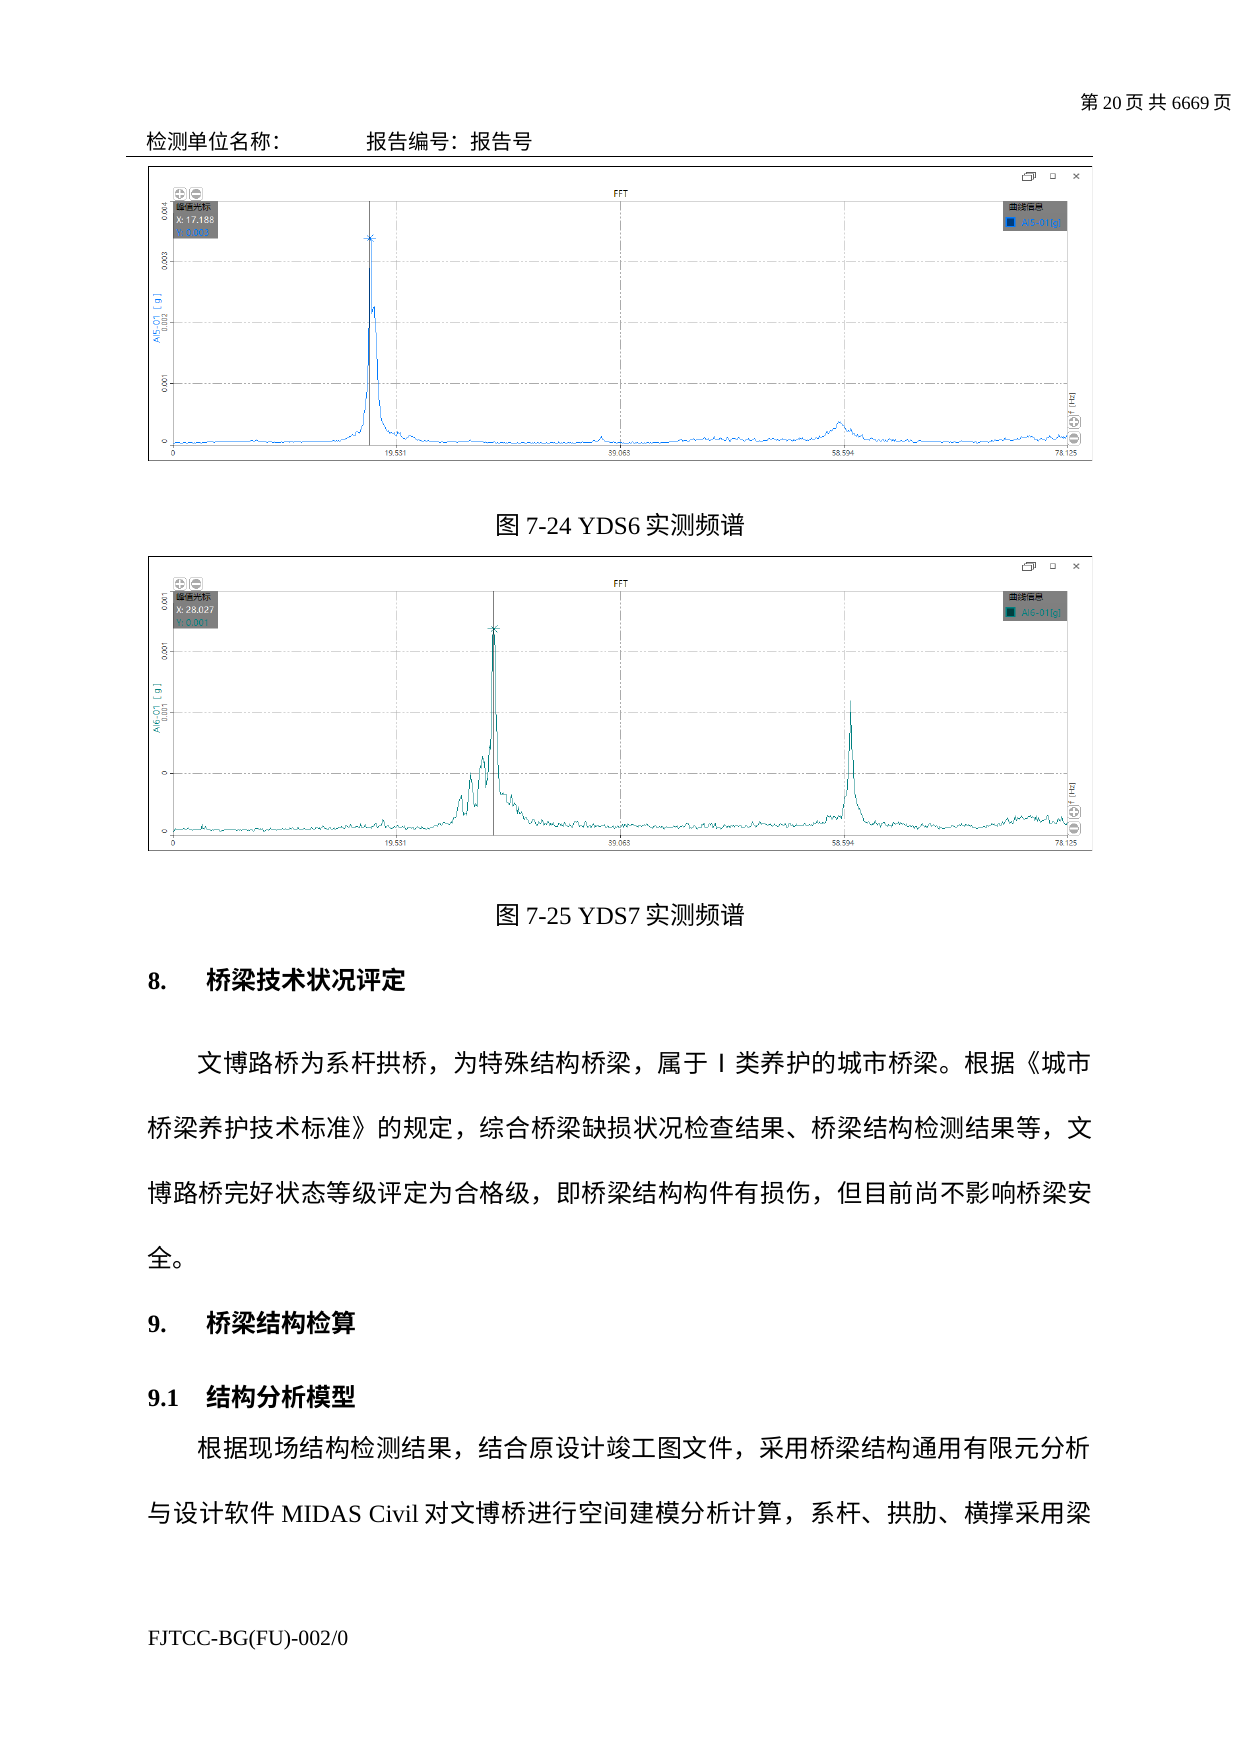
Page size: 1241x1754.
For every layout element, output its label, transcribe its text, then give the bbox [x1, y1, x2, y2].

subtitle 结构分析模型 [148, 1373, 1093, 1414]
text 文博路桥为系杆拱桥，为特殊结构桥梁，属于Ⅰ类养护的城市桥梁。根据《城市桥梁养护技术标准》的规定，综合桥梁缺损状况检查结果、桥梁结构检测结果等，文博路桥完好状态等级评定为合格级，即桥梁结构构件有损伤，但目前尚不影响桥梁安全。 [148, 1029, 1093, 1289]
picture [148, 166, 1093, 461]
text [148, 1414, 1093, 1544]
subtitle 桥梁结构检算 [148, 1289, 1093, 1354]
subtitle 桥梁技术状况评定 [148, 946, 1093, 1011]
picture [148, 556, 1093, 851]
